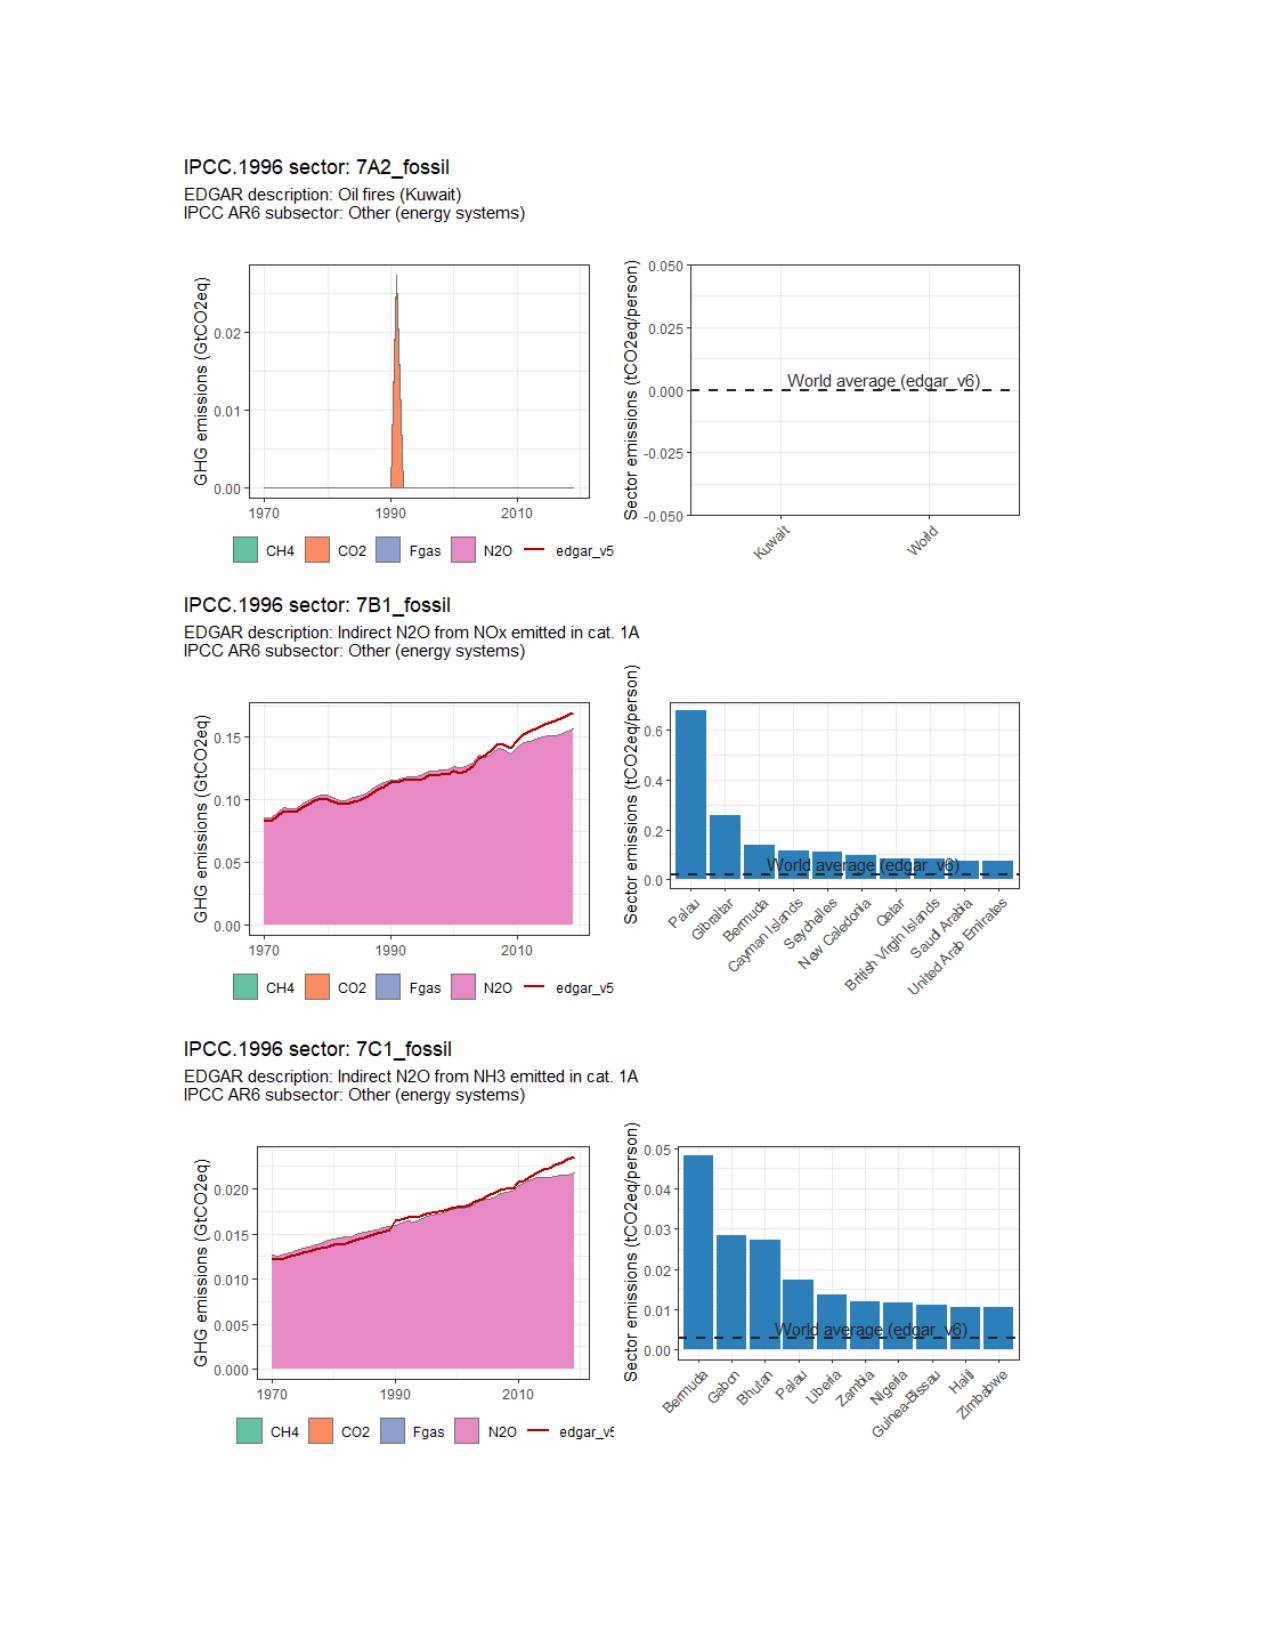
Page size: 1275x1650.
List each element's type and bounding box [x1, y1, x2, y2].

picture [168, 150, 1044, 1025]
picture [168, 1031, 1044, 1469]
